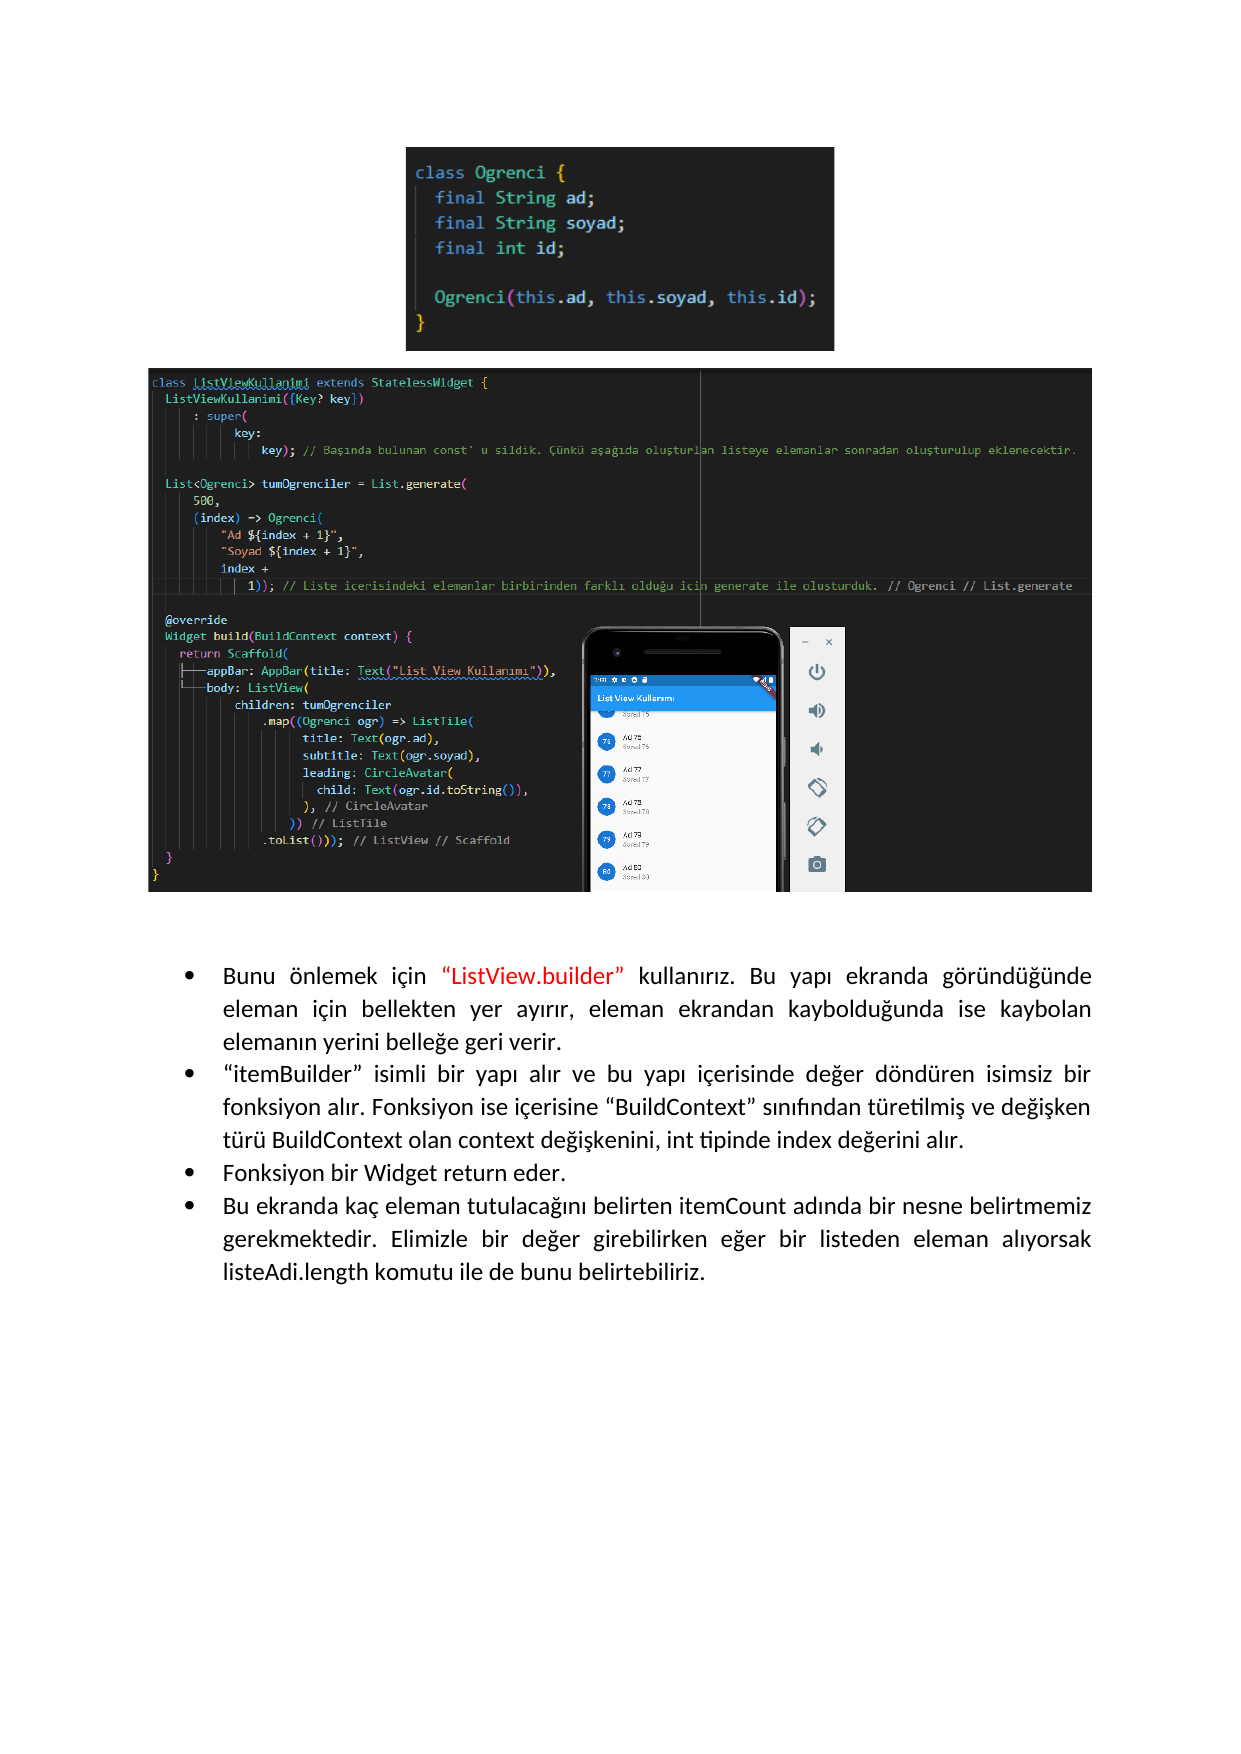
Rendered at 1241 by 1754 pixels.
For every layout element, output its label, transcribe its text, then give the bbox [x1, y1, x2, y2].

list Bunu önlemek için “ListView.builder” kullanırız. Bu yapı ekranda göründüğünde eleman için bellekten yer ayırır, eleman ekrandan kaybolduğunda ise kaybolan elemanın yerini belleğe geri verir. [185, 960, 1093, 1056]
picture [405, 147, 835, 351]
list Fonksiyon bir Widget return eder. [185, 1157, 1093, 1188]
picture [148, 368, 1092, 892]
list “itemBuilder” isimli bir yapı alır ve bu yapı içerisinde değer döndüren isimsiz bir fonksiyon alır. Fonksiyon ise içerisine “BuildContext” sınıfından türetilmiş ve değişken türü BuildContext olan context değişkenini, int tipinde index değerini alır. [185, 1059, 1093, 1155]
list Bu ekranda kaç eleman tutulacağını belirten itemCount adında bir nesne belirtmemiz gerekmektedir. Elimizle bir değer girebilirken eğer bir listeden eleman alıyorsak listeAdi.length komutu ile de bunu belirtebiliriz. [185, 1190, 1093, 1287]
